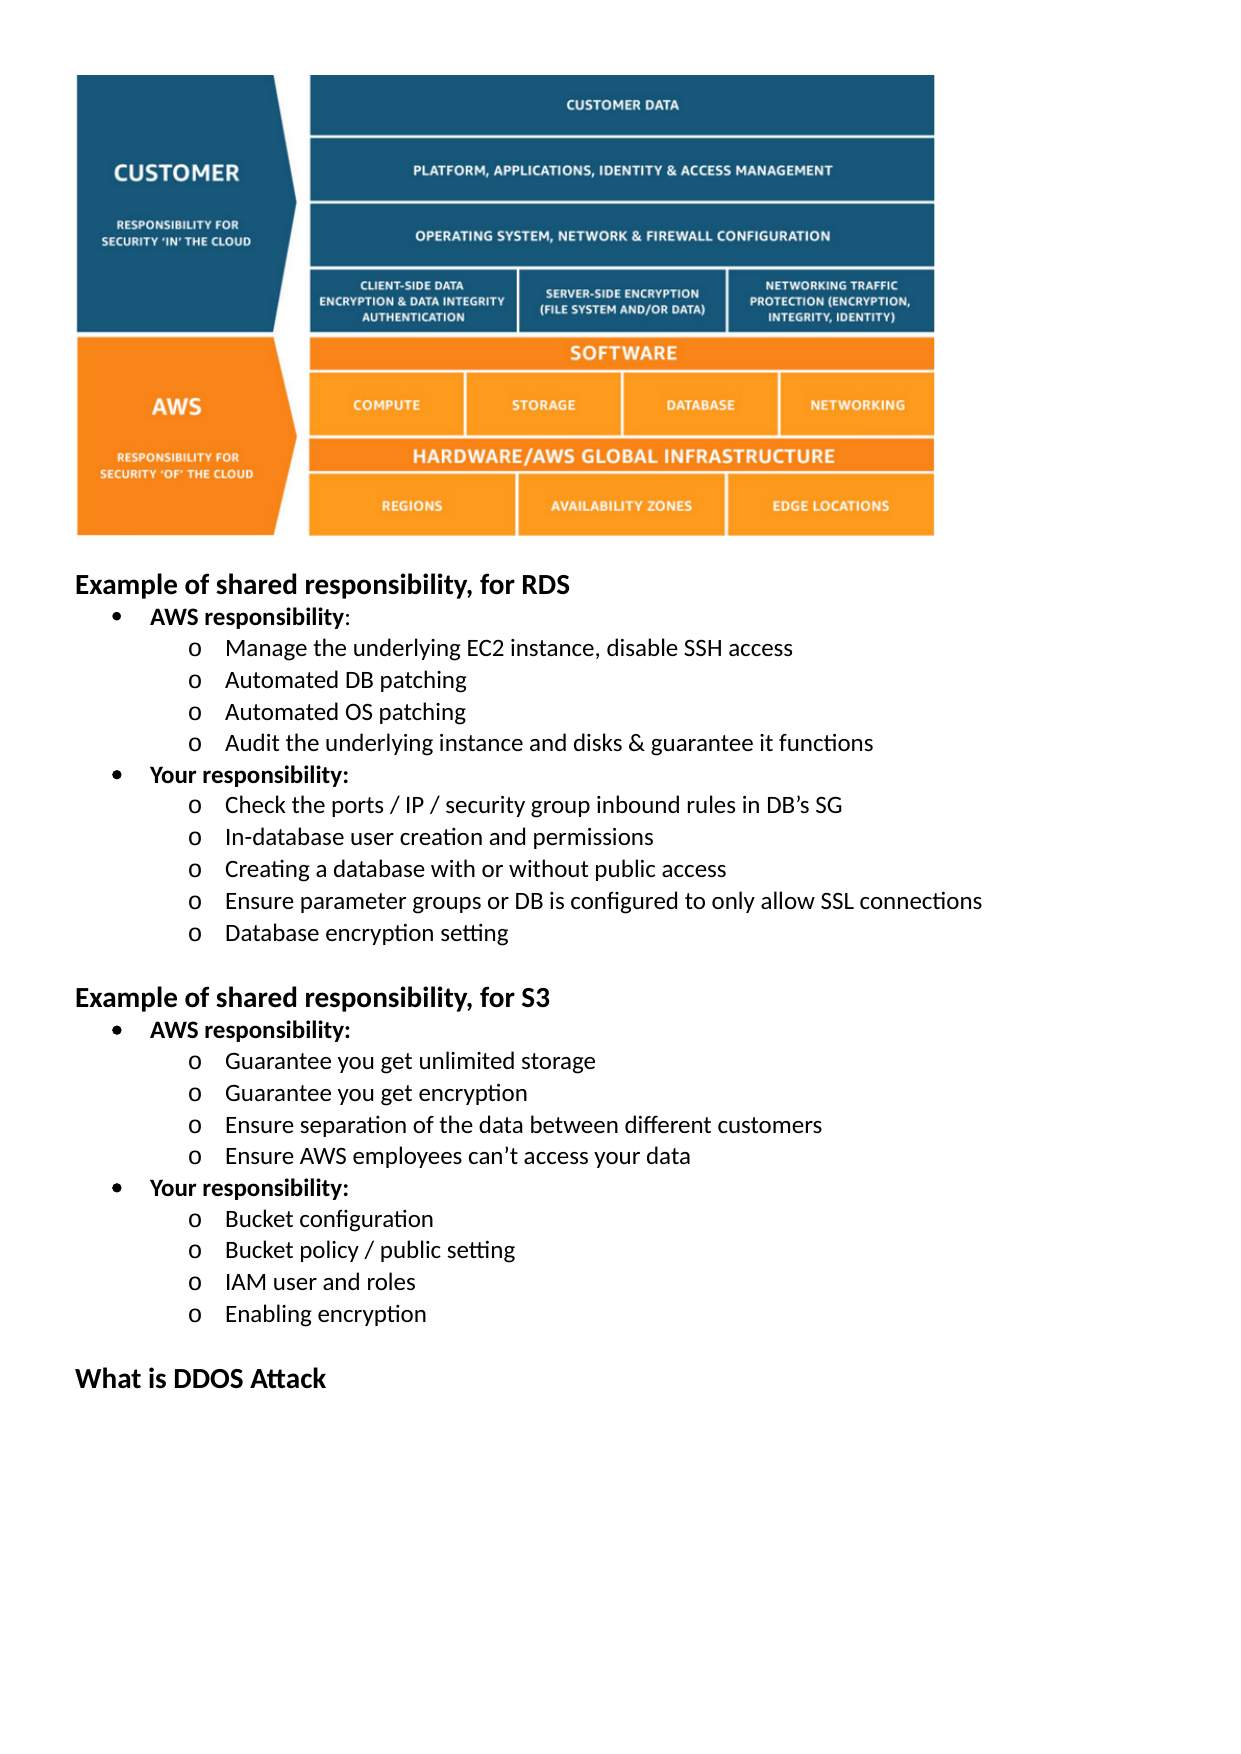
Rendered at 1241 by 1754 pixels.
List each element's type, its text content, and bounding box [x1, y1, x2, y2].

text Example of shared responsibility, for RDS [75, 566, 1165, 602]
list Automated OS patching [187, 696, 1165, 727]
text Example of shared responsibility, for S3 [75, 979, 1165, 1015]
picture [75, 75, 935, 536]
list Ensure separation of the data between different customers [187, 1109, 1165, 1141]
list Manage the underlying EC2 instance, disable SSH access [187, 632, 1165, 664]
list Ensure AWS employees can’t access your data [187, 1141, 1165, 1172]
list Guarantee you get encryption [187, 1077, 1165, 1109]
list Bucket configuration [187, 1203, 1165, 1234]
list Your responsibility: [112, 759, 1165, 790]
list AWS responsibility: [112, 602, 1165, 632]
list Guarantee you get unlimited storage [187, 1045, 1165, 1077]
list Creating a database with or without public access [187, 853, 1165, 885]
list AWS responsibility: [112, 1015, 1165, 1045]
list Bucket policy / public setting [187, 1234, 1165, 1266]
list Database encryption setting [187, 917, 1165, 948]
list Check the ports / IP / security group inbound rules in DB’s SG [187, 790, 1165, 821]
list In-database user creation and permissions [187, 821, 1165, 853]
list Automated DB patching [187, 664, 1165, 696]
list IAM user and roles [187, 1266, 1165, 1298]
list Your responsibility: [112, 1172, 1165, 1203]
list Audit the underlying instance and disks & guarantee it functions [187, 727, 1165, 759]
text What is DDOS Attack [75, 1360, 1165, 1396]
list Ensure parameter groups or DB is configured to only allow SSL connections [187, 885, 1165, 917]
list Enabling encryption [187, 1298, 1165, 1330]
